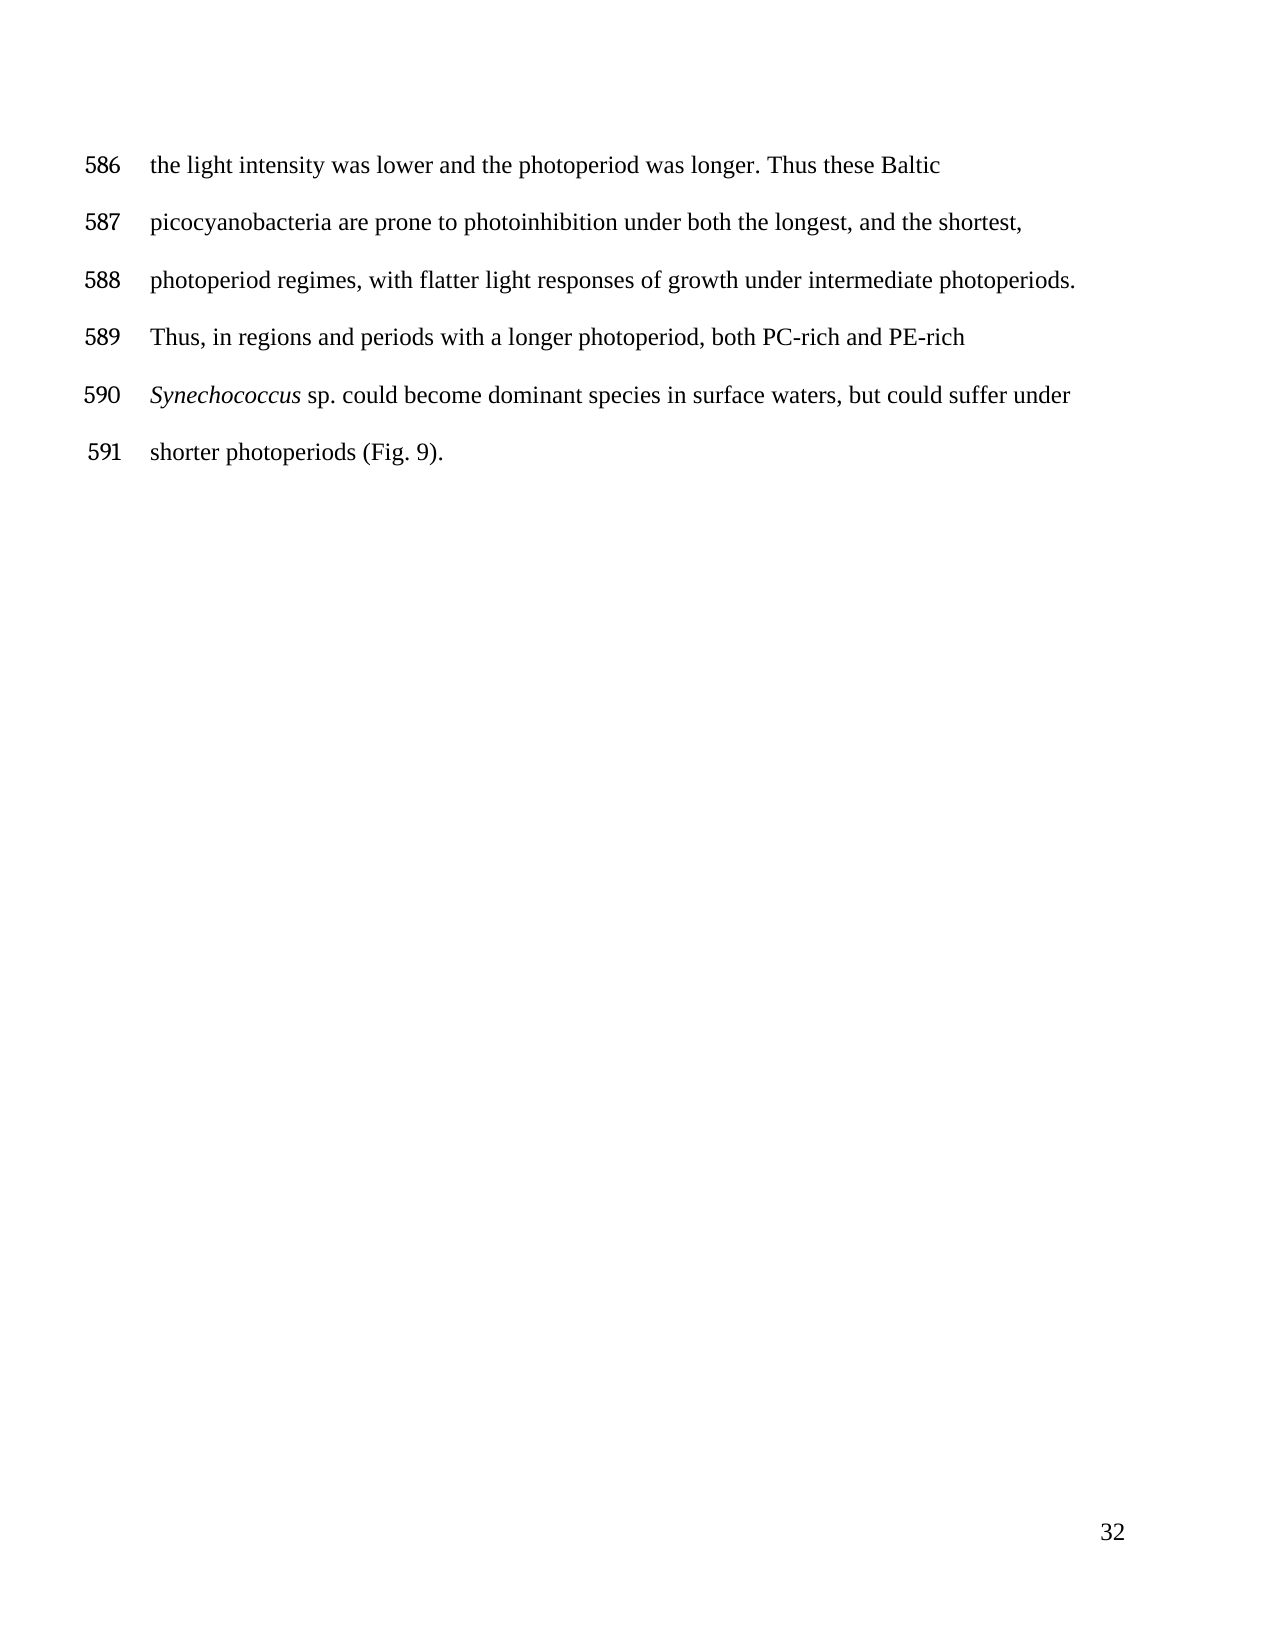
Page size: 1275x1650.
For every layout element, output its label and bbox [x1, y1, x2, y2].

text [150, 150, 1125, 466]
